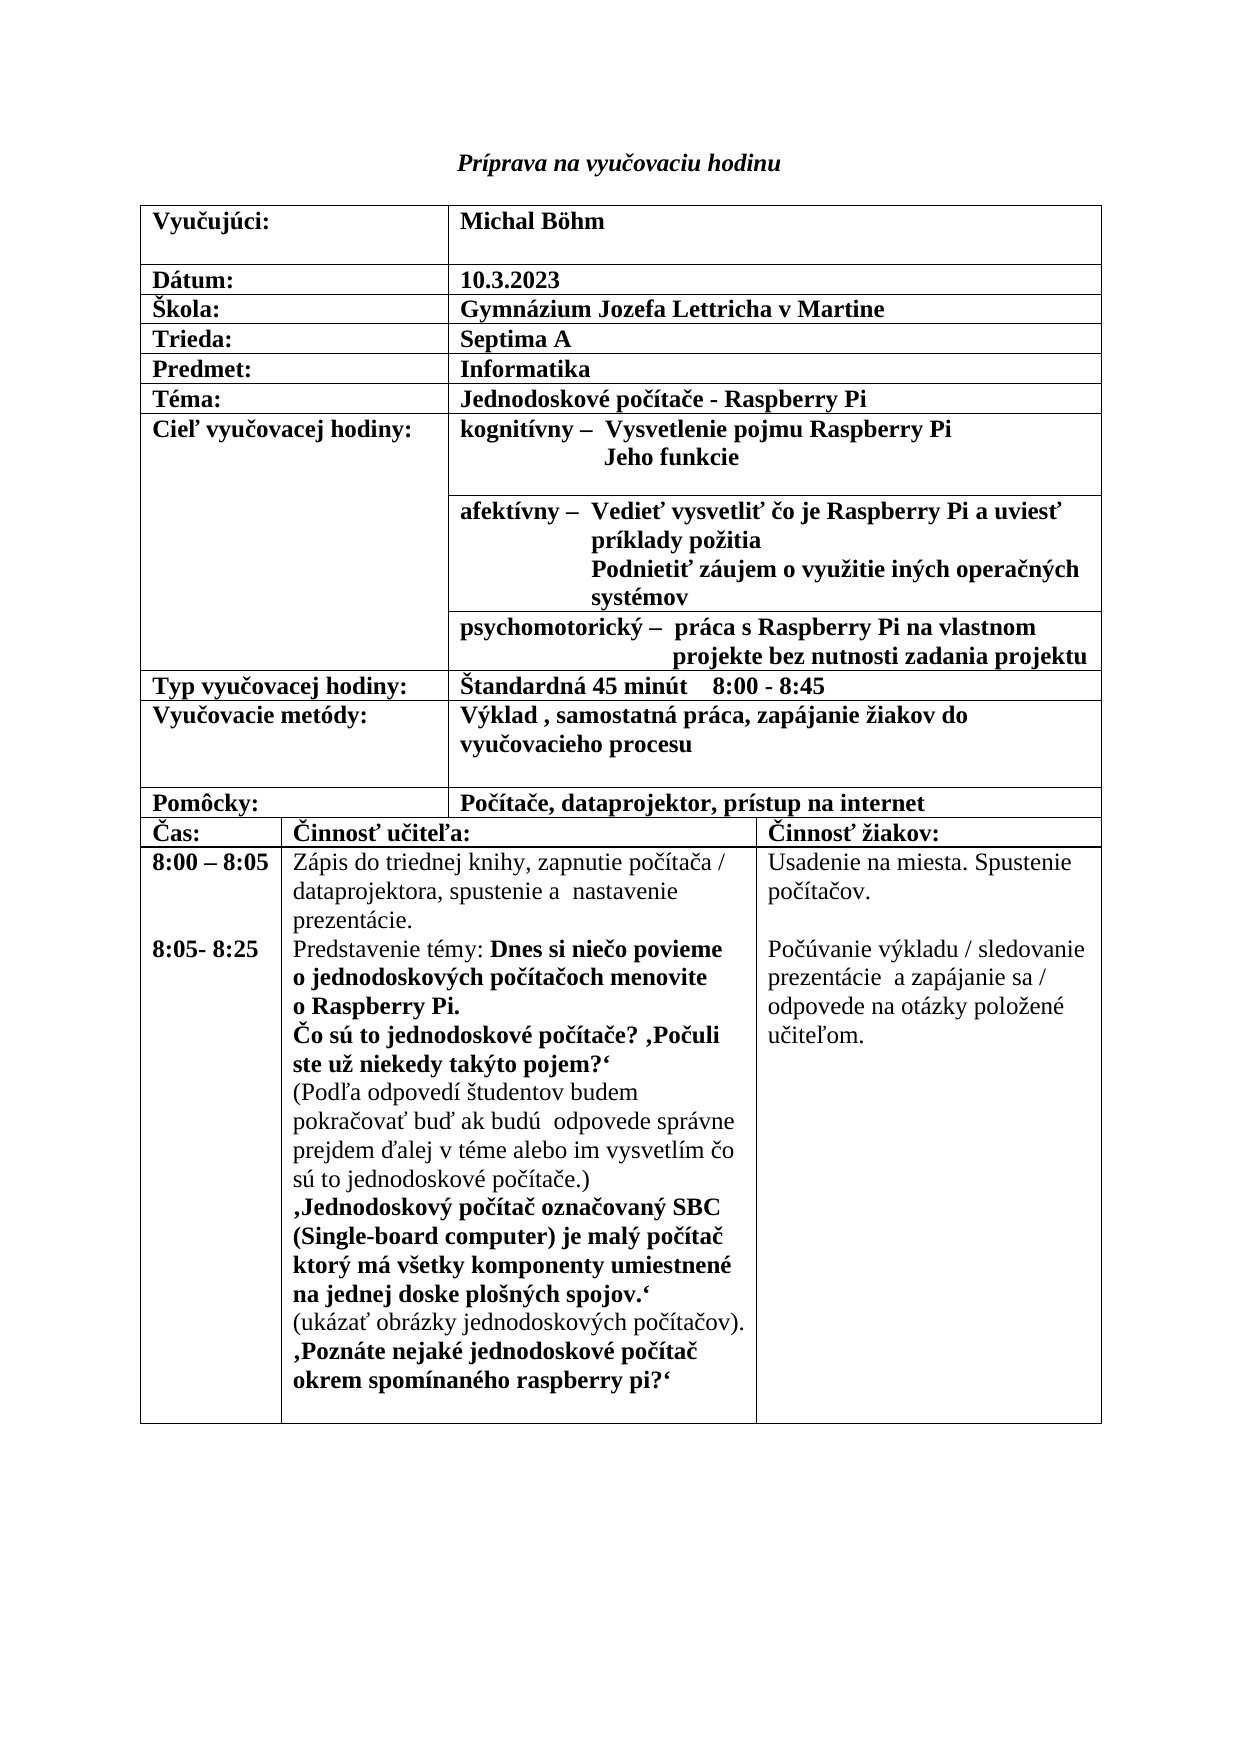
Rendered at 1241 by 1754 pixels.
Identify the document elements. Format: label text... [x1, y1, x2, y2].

table_cell Predmet: [141, 354, 448, 383]
table_cell Škola: [141, 295, 448, 323]
table_cell Činnosť žiakov: [757, 818, 1101, 846]
table_cell Pomôcky: [141, 788, 448, 817]
table_cell Typ vyučovacej hodiny: [141, 671, 448, 699]
table_cell Dátum: [141, 265, 448, 293]
table_cell Usadenie na miesta. Spustenie počítačov. Počúvanie výkladu / sledovanie prezentácie a zapájanie sa / odpovede na otázky položené učiteľom. [757, 848, 1101, 1422]
table_cell Informatika [449, 354, 1101, 383]
table_cell Štandardná 45 minút 8:00 - 8:45 [449, 671, 1101, 699]
table_cell Cieľ vyučovacej hodiny: [141, 414, 448, 670]
text Príprava na vyučovaciu hodinu [148, 148, 1093, 176]
table_cell Počítače, dataprojektor, prístup na internet [449, 788, 1101, 817]
table_cell Septima A [449, 324, 1101, 353]
table_cell 10.3.2023 [449, 265, 1101, 293]
table_cell Jednodoskové počítače - Raspberry Pi [449, 384, 1101, 413]
table_cell 8:00 – 8:05 8:05- 8:25 [141, 848, 281, 1422]
table_cell Trieda: [141, 324, 448, 353]
table_cell Činnosť učiteľa: [282, 818, 756, 846]
table_cell Gymnázium Jozefa Lettricha v Martine [449, 295, 1101, 323]
table_header Vyučujúci: [141, 206, 448, 264]
table_cell kognitívny – Vysvetlenie pojmu Raspberry Pi Jeho funkcie [449, 414, 1101, 495]
table_cell psychomotorický – práca s Raspberry Pi na vlastnom projekte bez nutnosti zadania projektu [449, 612, 1101, 670]
table_cell afektívny – Vedieť vysvetliť čo je Raspberry Pi a uviesť príklady požitia Podnietiť záujem o využitie iných operačných systémov [449, 496, 1101, 611]
table_cell Zápis do triednej knihy, zapnutie počítača / dataprojektora, spustenie a nastavenie prezentácie. Predstavenie témy: Dnes si niečo povieme o jednodoskových počítačoch menovite o Raspberry Pi. Čo sú to jednodoskové počítače? ‚Počuli ste už niekedy takýto pojem?‘ (Podľa odpovedí študentov budem pokračovať buď ak budú odpovede správne prejdem ďalej v téme alebo im vysvetlím čo sú to jednodoskové počítače.) ‚Jednodoskový počítač označovaný SBC (Single-board computer) je malý počítač ktorý má všetky komponenty umiestnené na jednej doske plošných spojov.‘ (ukázať obrázky jednodoskových počítačov). ‚Poznáte nejaké jednodoskové počítač okrem spomínaného raspberry pi?‘ [282, 848, 756, 1422]
table_header Michal Böhm [449, 206, 1101, 264]
table_cell Výklad , samostatná práca, zapájanie žiakov do vyučovacieho procesu [449, 701, 1101, 787]
table_cell Vyučovacie metódy: [141, 701, 448, 787]
table_cell Čas: [141, 818, 281, 846]
table_cell Téma: [141, 384, 448, 413]
